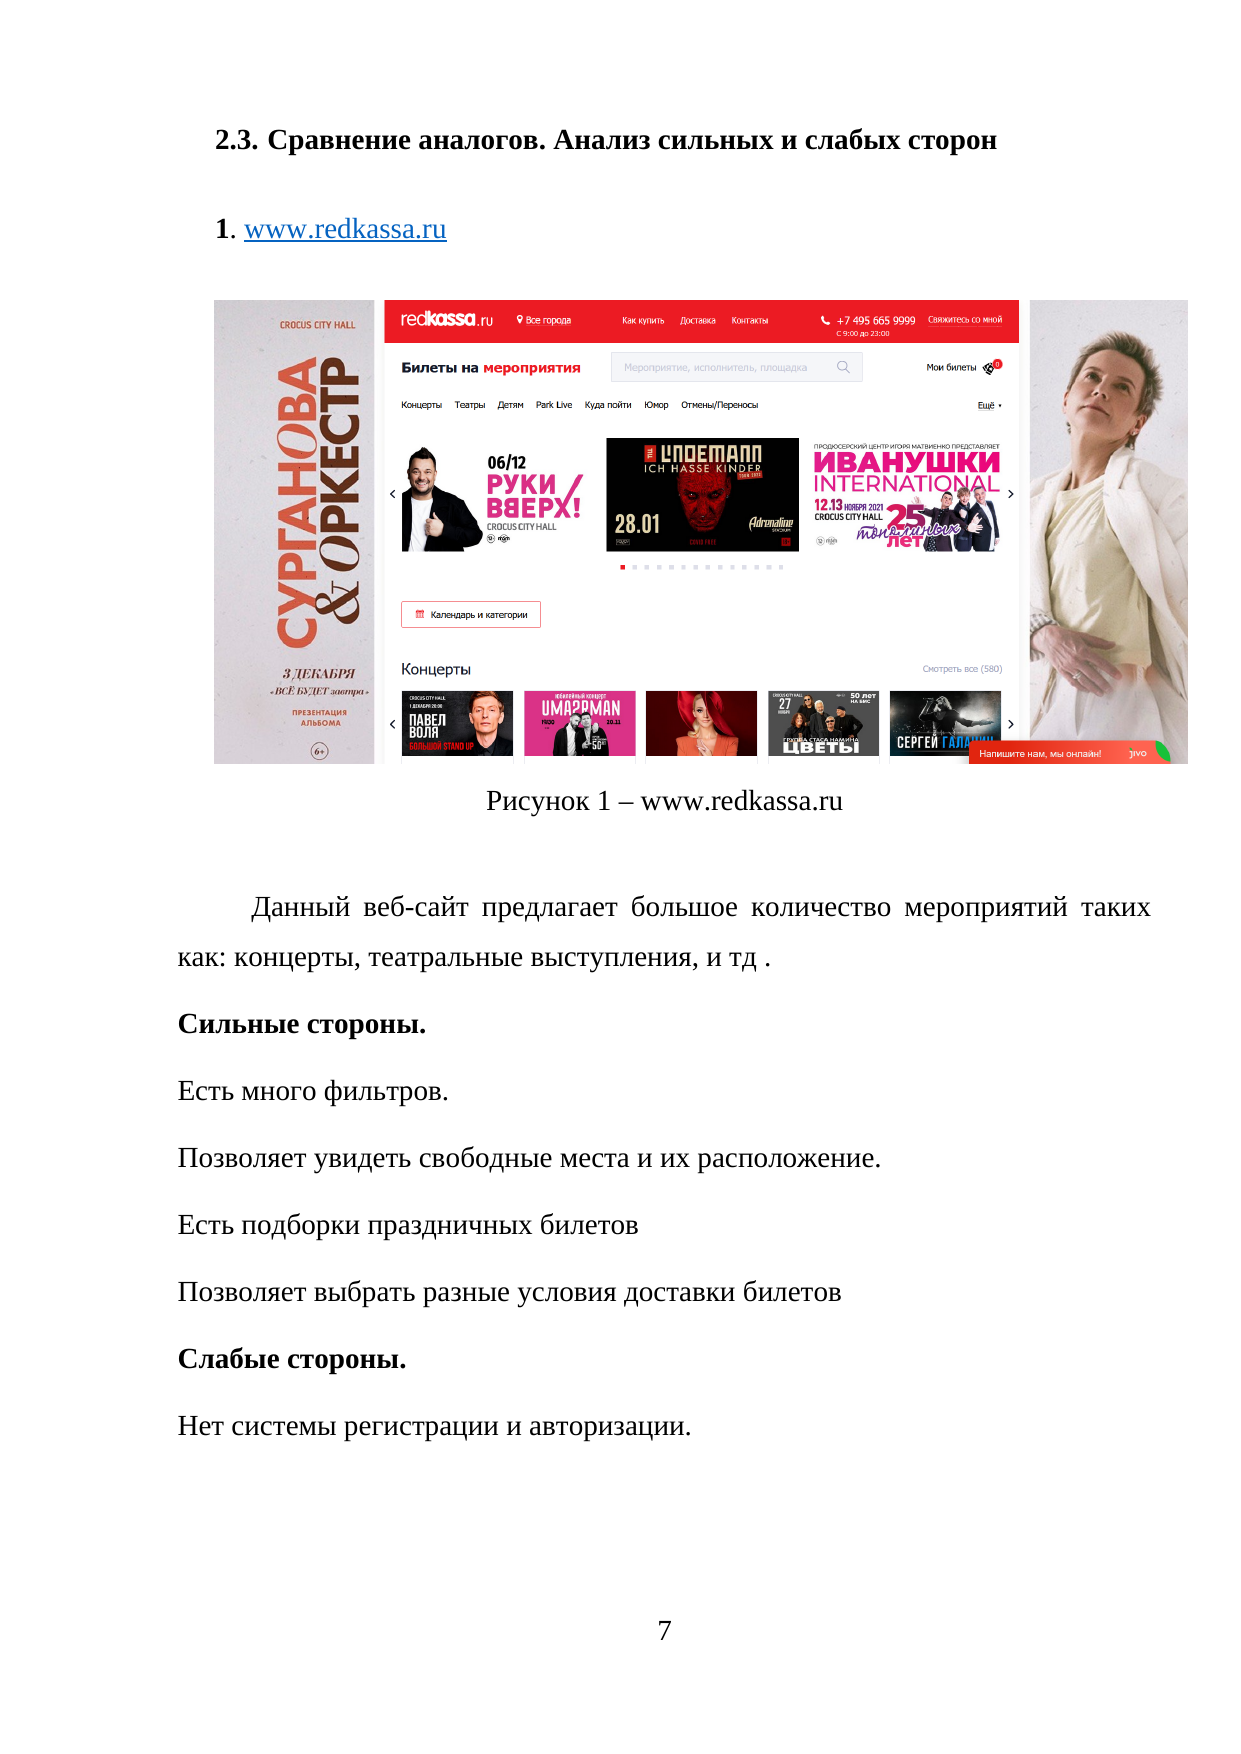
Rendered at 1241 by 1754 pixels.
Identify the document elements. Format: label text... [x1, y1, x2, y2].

text Рисунок 1 – www.redkassa.ru [177, 783, 1152, 817]
text Позволяет выбрать разные условия доставки билетов [177, 1274, 1152, 1308]
text 1. www.redkassa.ru [177, 211, 1152, 245]
text Данный веб-сайт предлагает большое количество мероприятий таких как: концерты, театральные выступления, и тд . [177, 889, 1152, 973]
text Есть подборки праздничных билетов [177, 1207, 1152, 1241]
text Есть много фильтров. [177, 1073, 1152, 1107]
picture [214, 300, 1188, 764]
text Позволяет увидеть свободные места и их расположение. [177, 1140, 1152, 1174]
text Нет системы регистрации и авторизации. [177, 1408, 1152, 1442]
text Слабые стороны. [177, 1341, 1152, 1375]
subtitle Сравнение аналогов. Анализ сильных и слабых сторон [215, 122, 1152, 156]
text Сильные стороны. [177, 1006, 1152, 1040]
